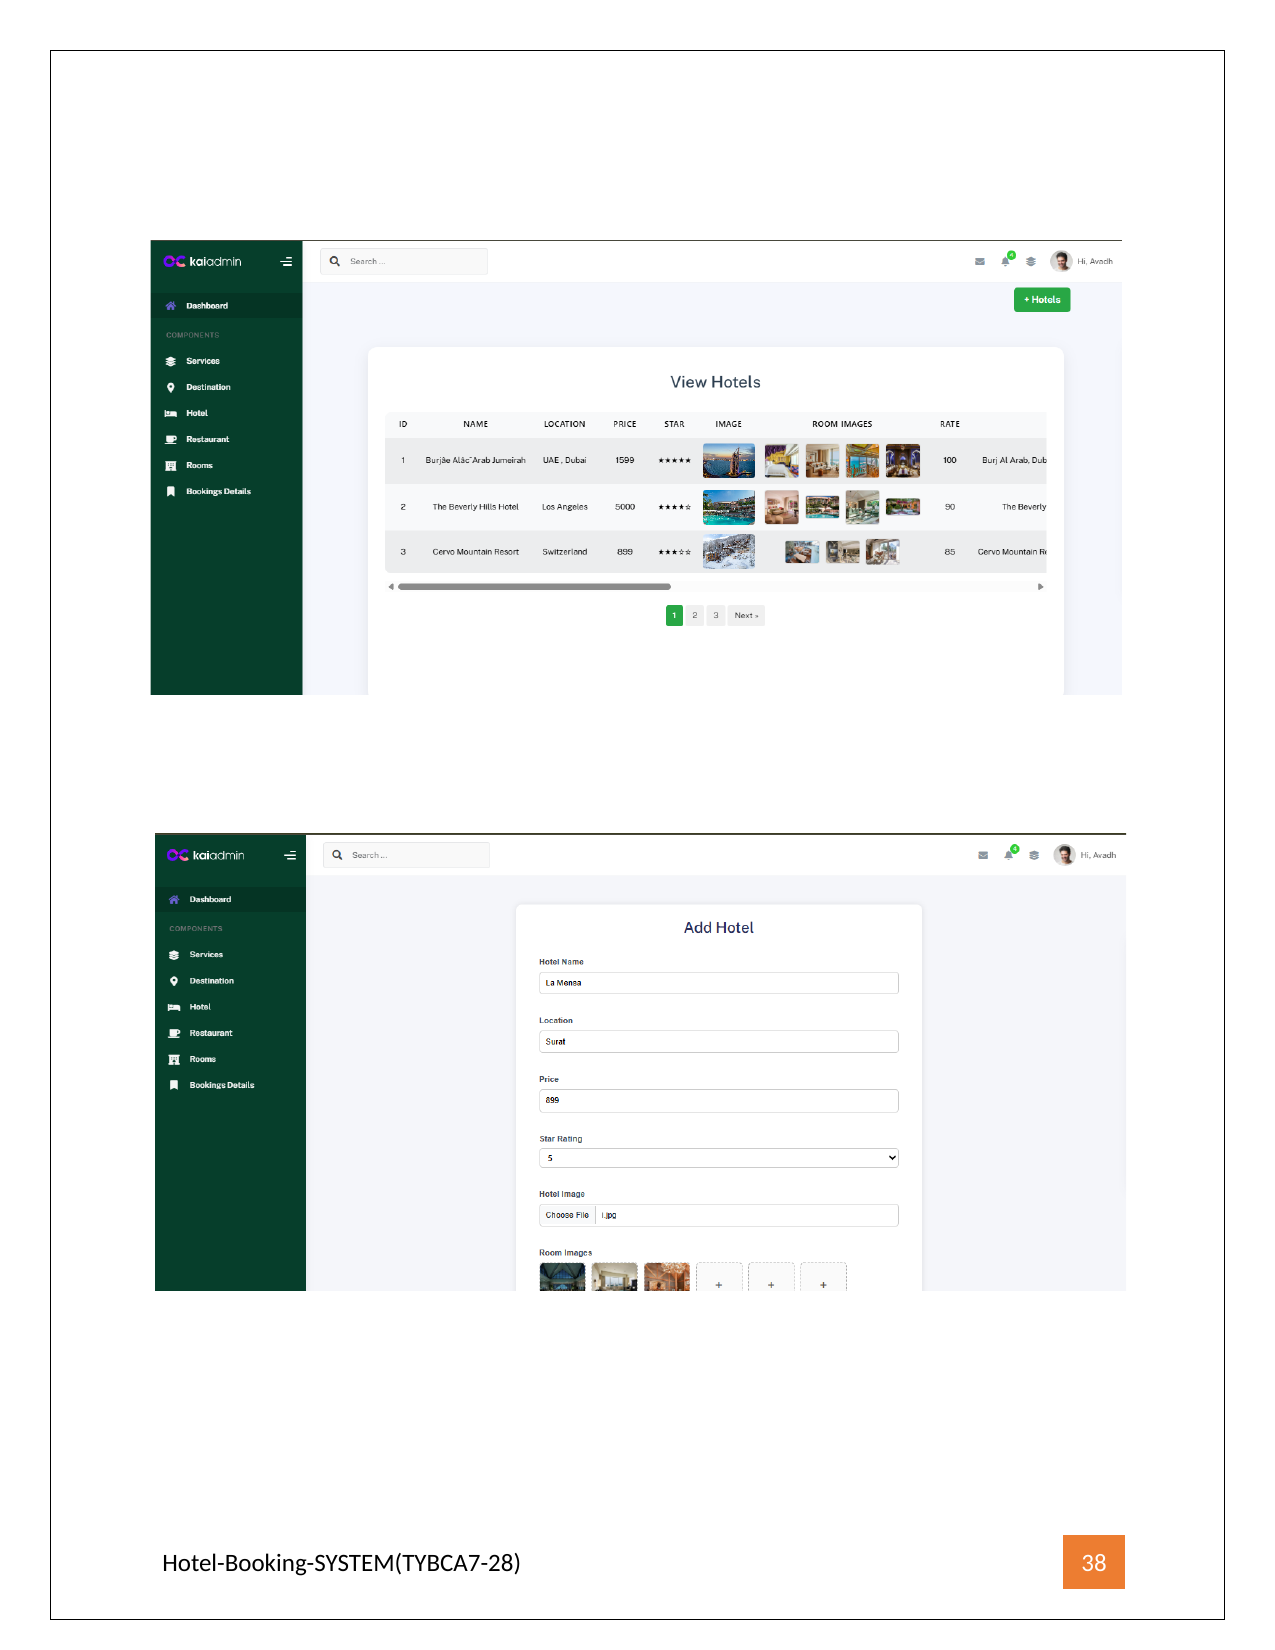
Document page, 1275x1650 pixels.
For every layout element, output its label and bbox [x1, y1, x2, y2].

picture [150, 192, 1125, 653]
